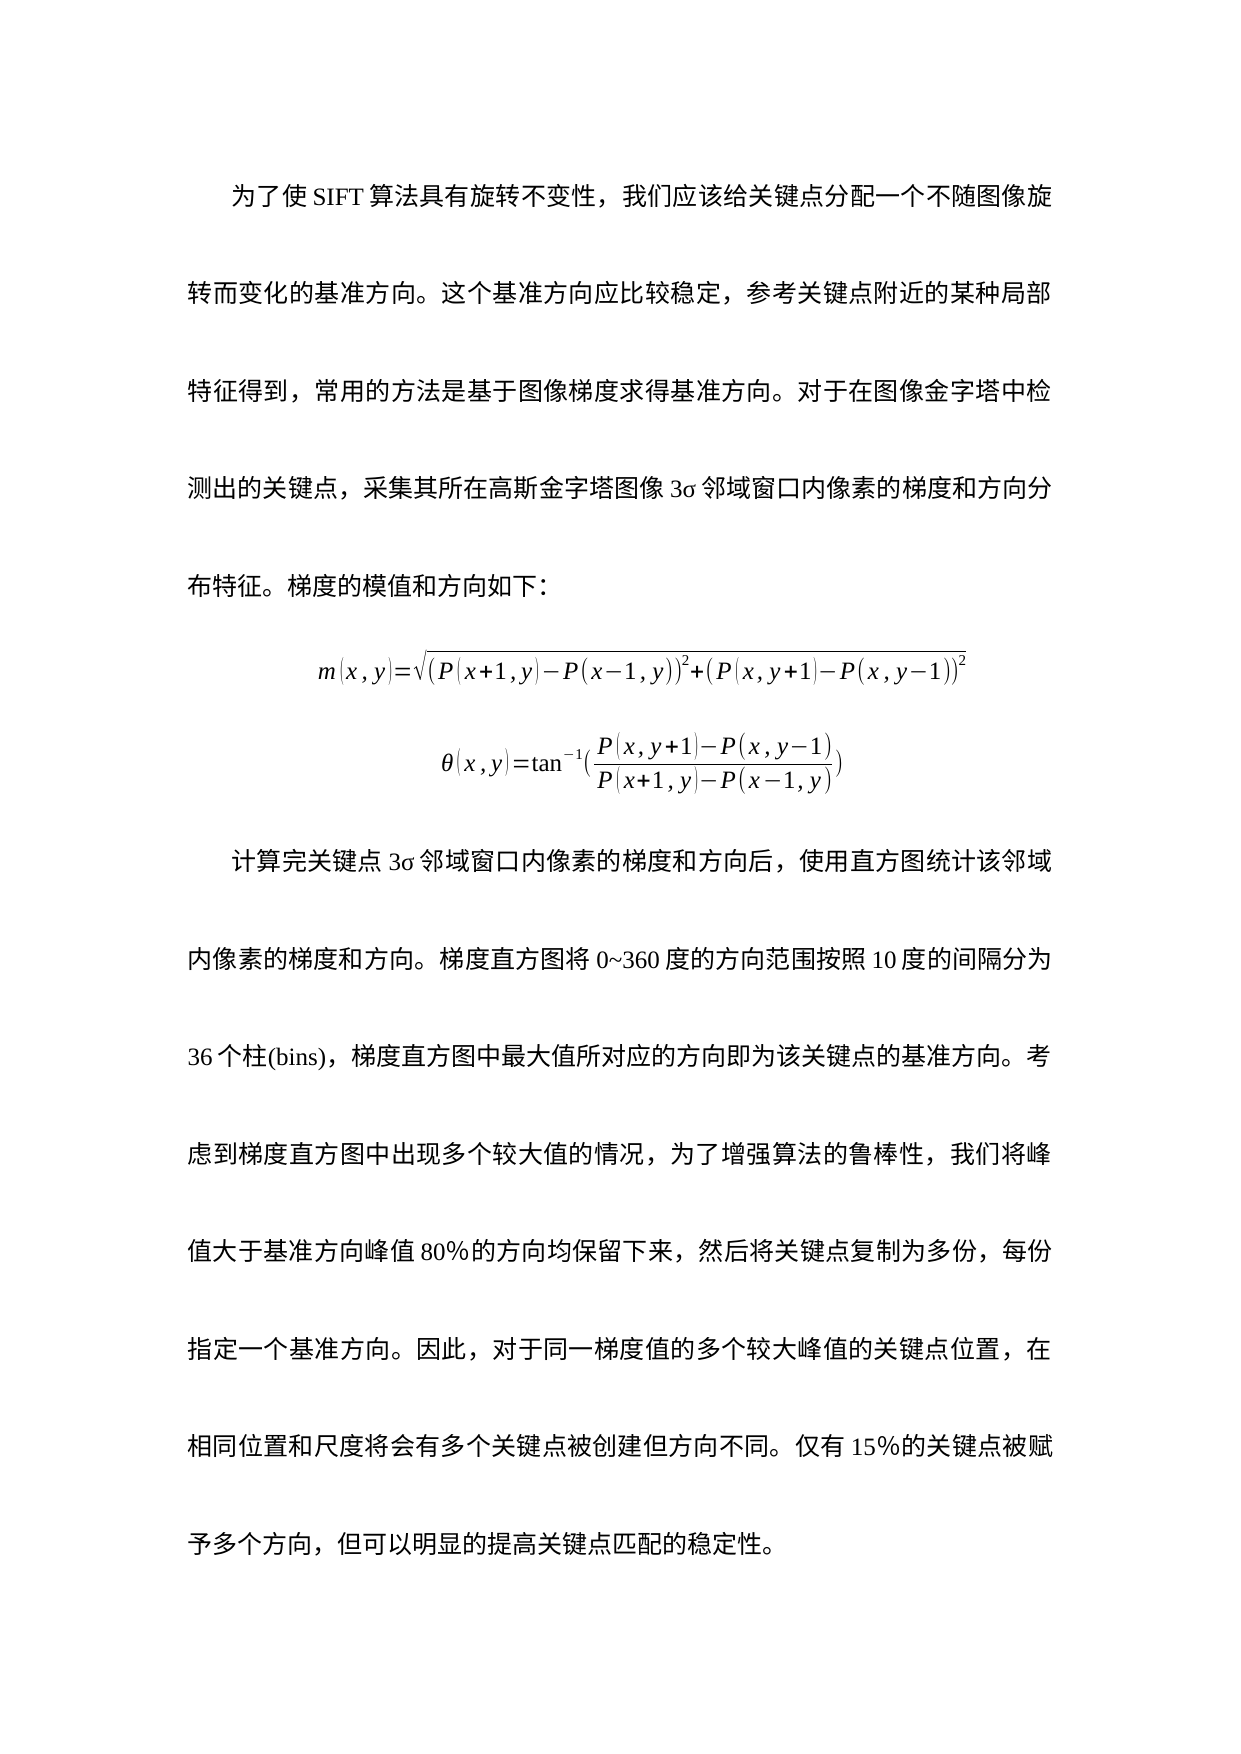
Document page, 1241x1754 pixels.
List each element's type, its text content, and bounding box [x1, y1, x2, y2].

text 为了使SIFT算法具有旋转不变性，我们应该给关键点分配一个不随图像旋转而变化的基准方向。这个基准方向应比较稳定，参考关键点附近的某种局部特征得到，常用的方法是基于图像梯度求得基准方向。对于在图像金字塔中检测出的关键点，采集其所在高斯金字塔图像3σ邻域窗口内像素的梯度和方向分布特征。梯度的模值和方向如下： [187, 162, 1053, 617]
text 计算完关键点3σ邻域窗口内像素的梯度和方向后，使用直方图统计该邻域内像素的梯度和方向。梯度直方图将0~360度的方向范围按照10度的间隔分为36个柱(bins)，梯度直方图中最大值所对应的方向即为该关键点的基准方向。考虑到梯度直方图中出现多个较大值的情况，为了增强算法的鲁棒性，我们将峰值大于基准方向峰值80％的方向均保留下来，然后将关键点复制为多份，每份指定一个基准方向。因此，对于同一梯度值的多个较大峰值的关键点位置，在相同位置和尺度将会有多个关键点被创建但方向不同。仅有15％的关键点被赋予多个方向，但可以明显的提高关键点匹配的稳定性。 [187, 827, 1053, 1575]
